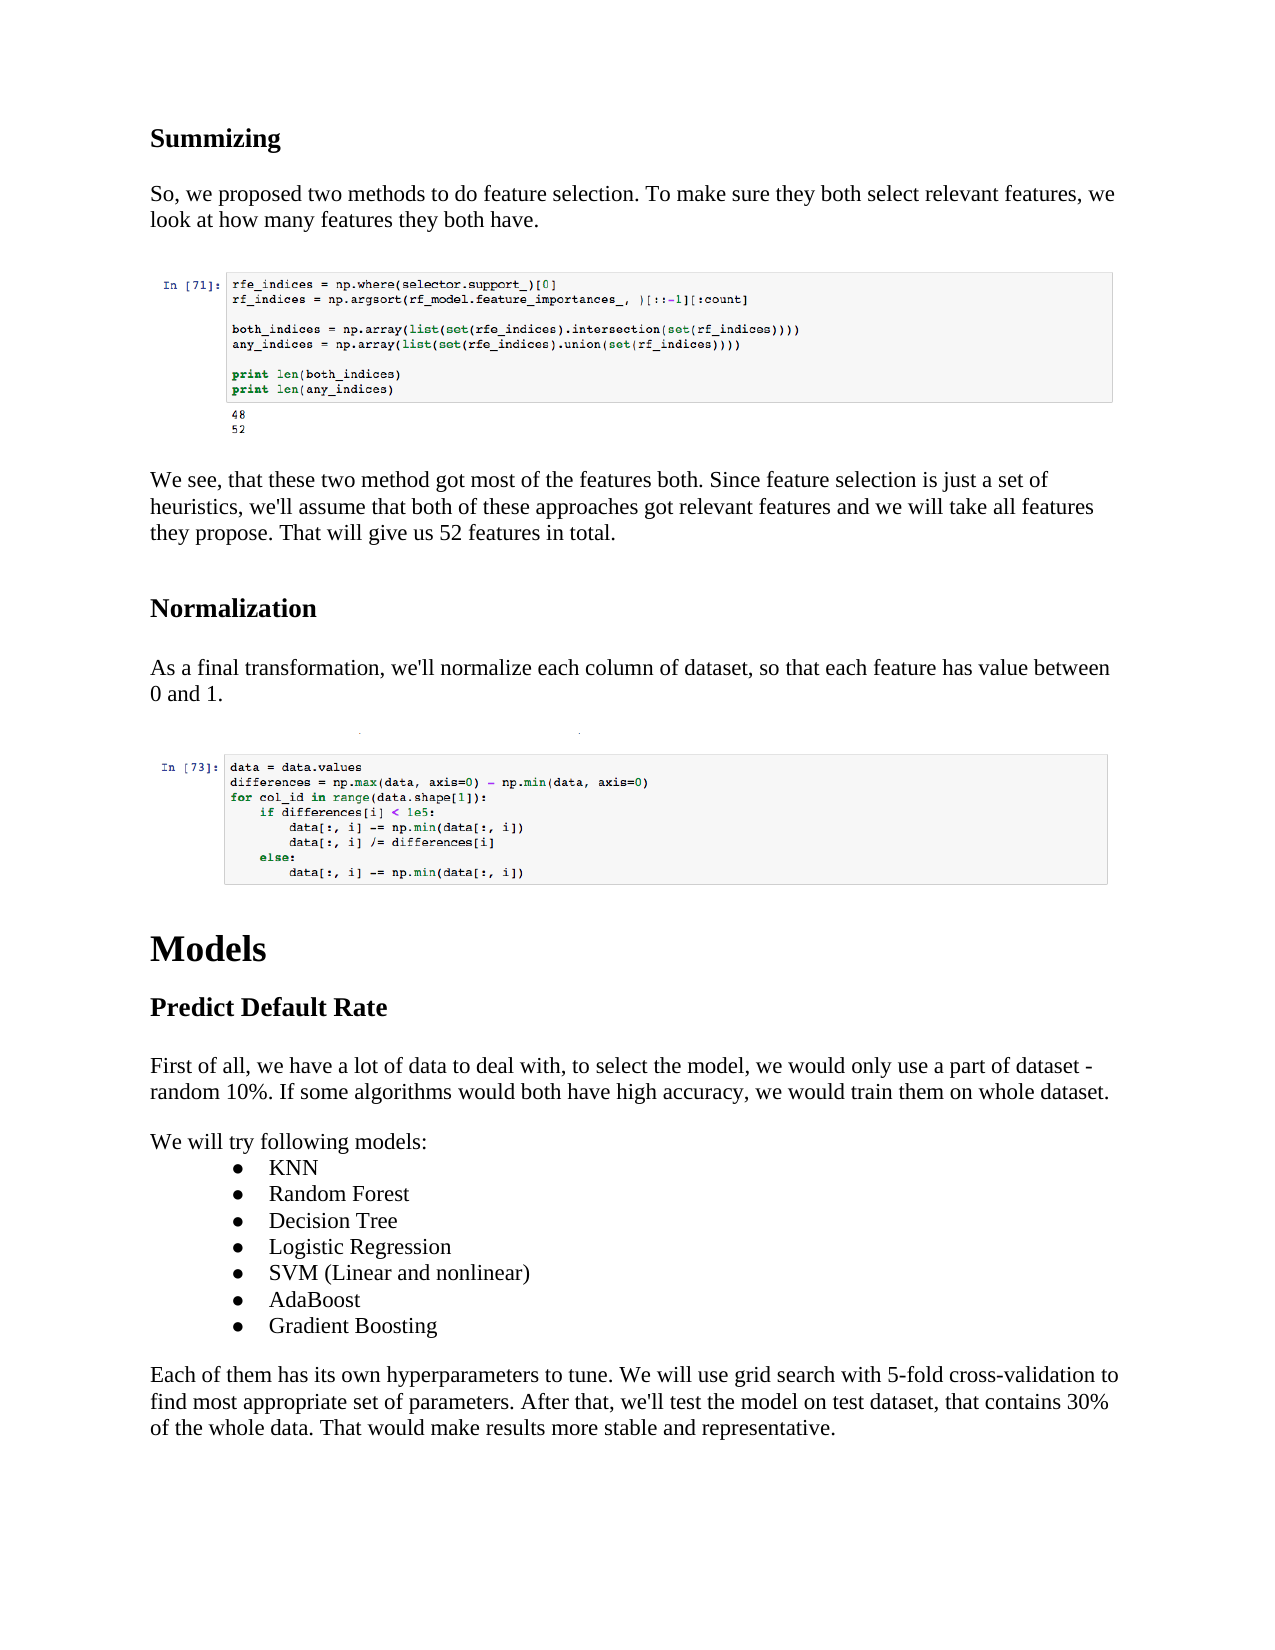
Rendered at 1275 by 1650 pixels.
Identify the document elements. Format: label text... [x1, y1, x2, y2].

picture [150, 258, 1125, 440]
subtitle Normalization [150, 593, 1125, 624]
list AdaBoost [231, 1286, 1081, 1312]
picture [150, 733, 1125, 906]
text Each of them has its own hyperparameters to tune. We will use grid search with 5-fold cross-validation to find most appropriate set of parameters. After that, we'll test the model on test dataset, that contains 30% of the whole data. That would make results more stable and representative. [150, 1361, 1125, 1441]
text We see, that these two method got most of the features both. Since feature selection is just a set of heuristics, we'll assume that both of these approaches got relevant features and we will take all features they propose. That will give us 52 features in total. [150, 466, 1125, 545]
text As a final transformation, we'll normalize each column of dataset, so that each feature has value between 0 and 1. [150, 654, 1125, 707]
list KNN [231, 1154, 1081, 1180]
subtitle Summizing [150, 122, 1125, 153]
list Random Forest [231, 1180, 1081, 1207]
text So, we proposed two methods to do feature selection. To make sure they both select relevant features, we look at how many features they both have. [150, 180, 1125, 232]
list SVM (Linear and nonlinear) [231, 1259, 1081, 1286]
list Gradient Boosting [231, 1312, 1081, 1338]
list Decision Tree [231, 1207, 1081, 1233]
text We will try following models: [150, 1128, 1125, 1154]
text First of all, we have a lot of data to deal with, to select the model, we would only use a part of dataset - random 10%. If some algorithms would both have high accuracy, we would train them on whole dataset. [150, 1052, 1125, 1105]
subtitle Models [150, 927, 1125, 970]
subtitle Predict Default Rate [150, 991, 1125, 1022]
list Logistic Regression [231, 1233, 1081, 1259]
